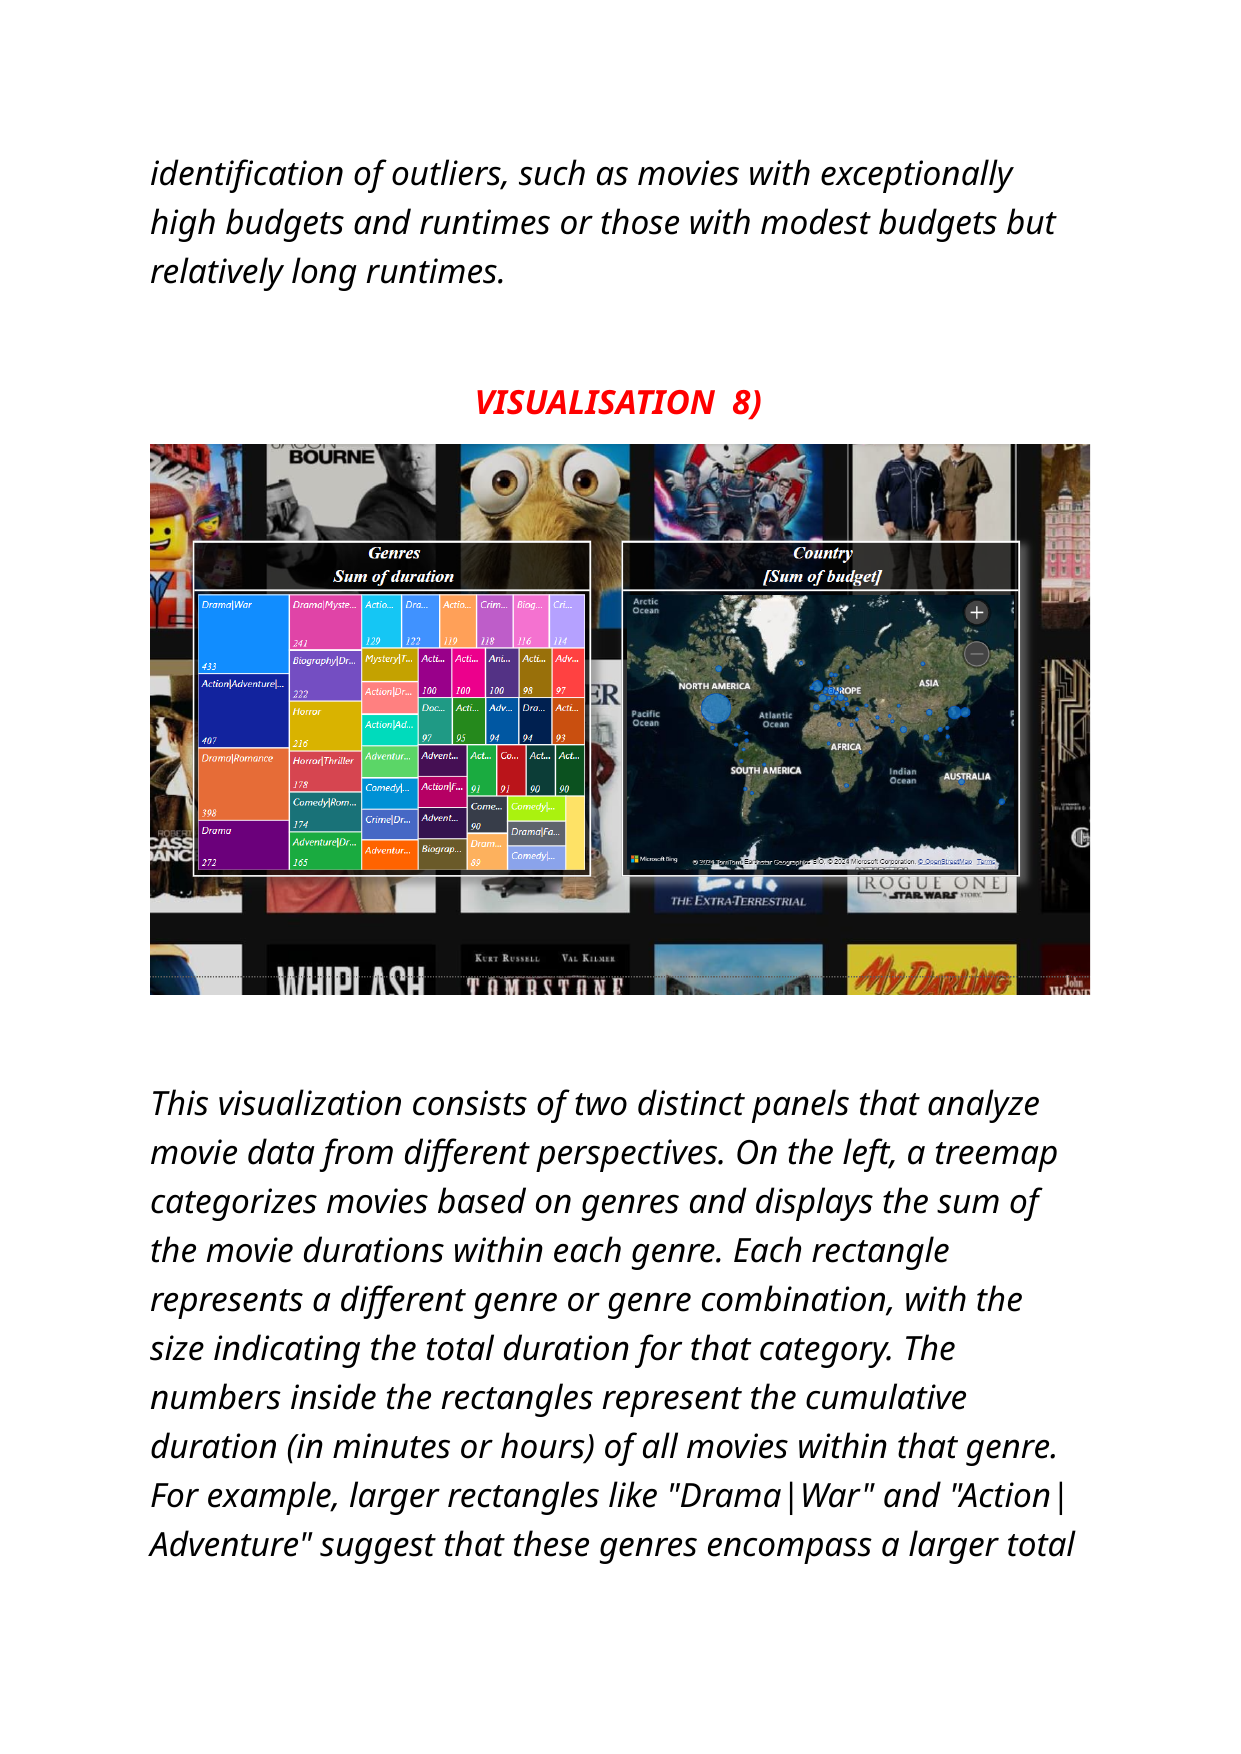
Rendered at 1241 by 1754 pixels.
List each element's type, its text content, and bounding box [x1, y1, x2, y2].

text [150, 150, 1090, 293]
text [150, 1080, 1090, 1566]
picture [150, 444, 1091, 995]
text VISUALISATION 8) [150, 379, 1090, 424]
